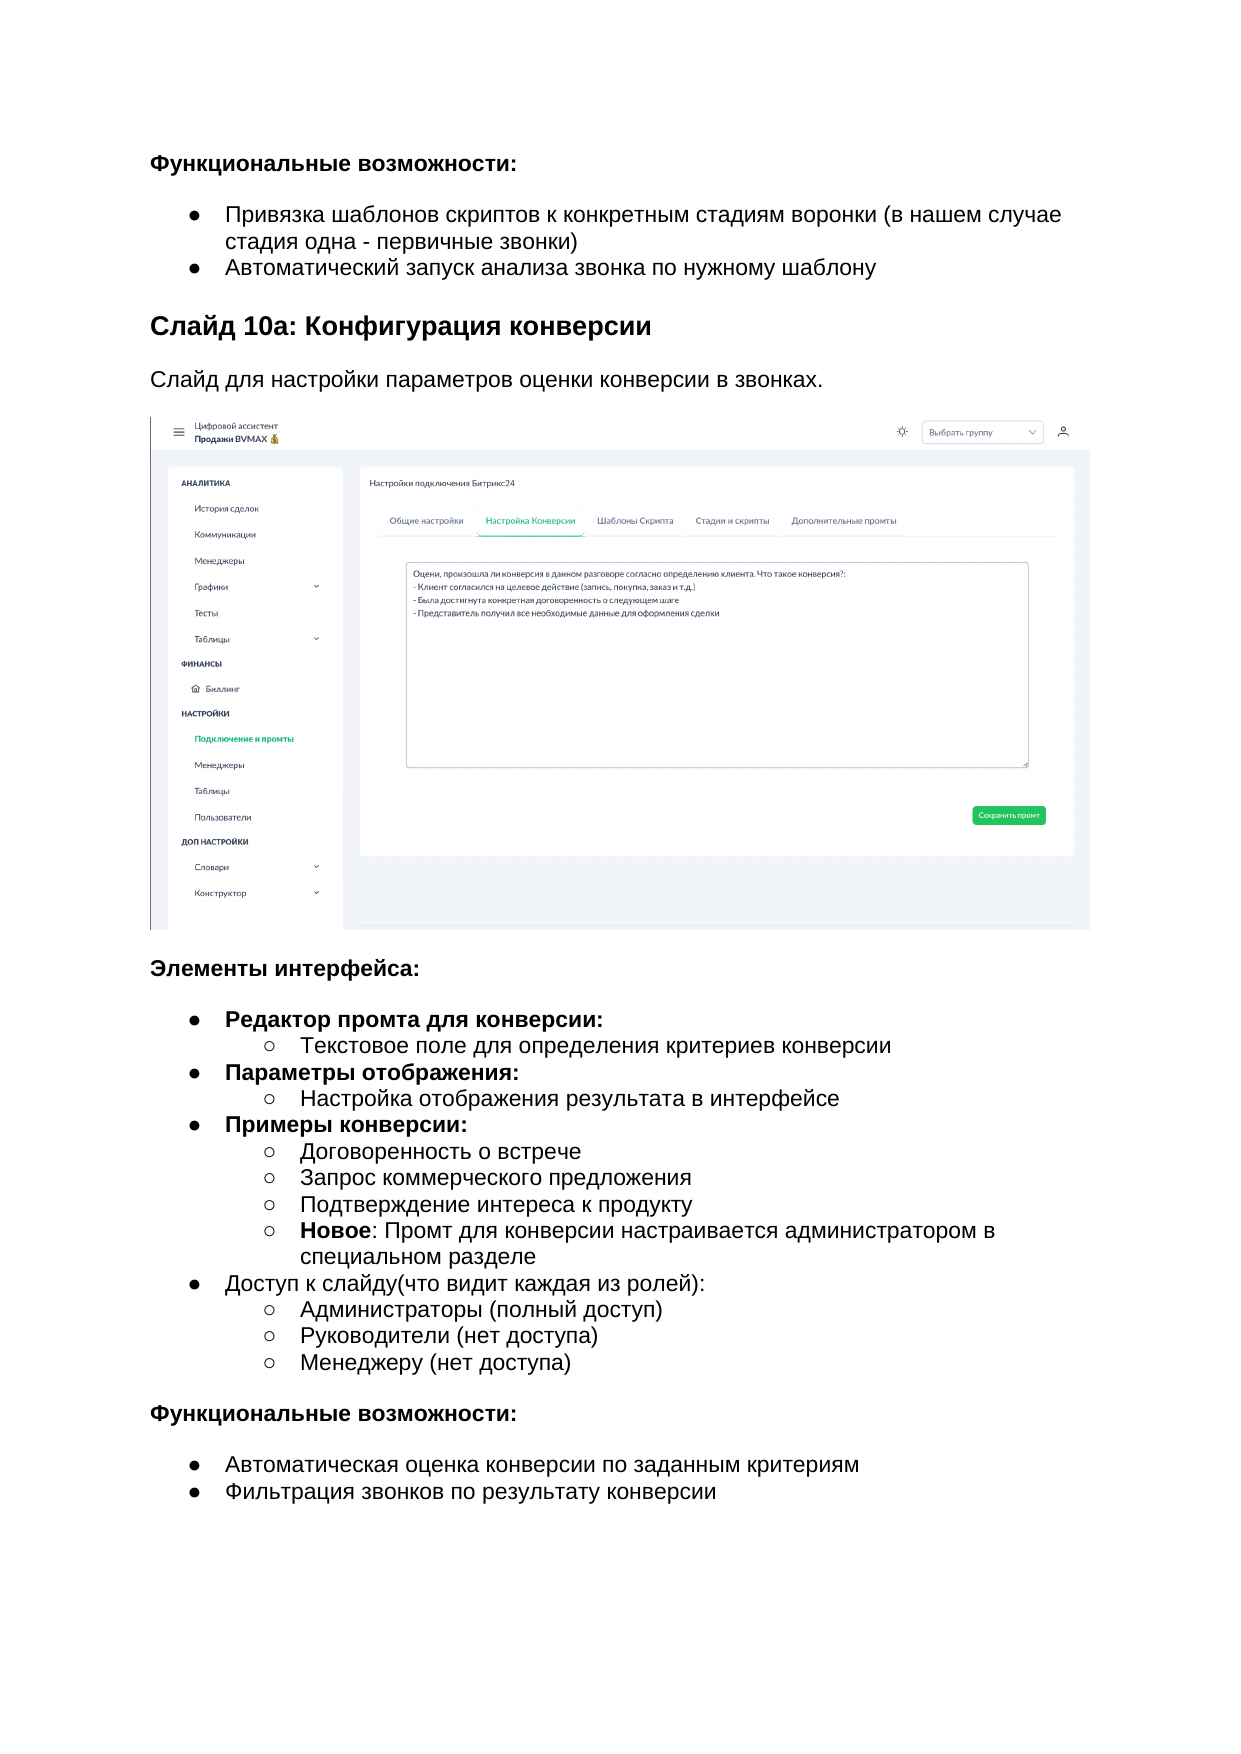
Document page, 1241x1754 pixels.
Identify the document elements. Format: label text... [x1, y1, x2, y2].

list Подтверждение интереса к продукту [262, 1191, 1090, 1217]
text Элементы интерфейса: [150, 955, 1090, 981]
list Привязка шаблонов скриптов к конкретным стадиям воронки (в нашем случае стадия одна - первичные звонки) [187, 201, 1090, 254]
text Слайд для настройки параметров оценки конверсии в звонках. [150, 366, 1090, 392]
list Администраторы (полный доступ) [262, 1296, 1090, 1322]
subtitle Слайд 10а: Конфигурация конверсии [150, 309, 1090, 341]
list Автоматический запуск анализа звонка по нужному шаблону [187, 254, 1090, 280]
list Доступ к слайду(что видит каждая из ролей): [187, 1269, 1090, 1296]
list Параметры отображения: [187, 1059, 1090, 1085]
list Автоматическая оценка конверсии по заданным критериям [187, 1451, 1090, 1478]
text Функциональные возможности: [150, 1400, 1090, 1426]
list Примеры конверсии: [187, 1111, 1090, 1138]
list Новое: Промт для конверсии настраивается администратором в специальном разделе [262, 1217, 1090, 1269]
list Редактор промта для конверсии: [187, 1006, 1090, 1032]
list Текстовое поле для определения критериев конверсии [262, 1032, 1090, 1059]
picture [150, 417, 1091, 930]
list Фильтрация звонков по результату конверсии [187, 1478, 1090, 1504]
text Функциональные возможности: [150, 150, 1090, 176]
list Договоренность о встрече [262, 1138, 1090, 1164]
list Руководители (нет доступа) [262, 1322, 1090, 1349]
list Запрос коммерческого предложения [262, 1164, 1090, 1191]
list Менеджеру (нет доступа) [262, 1349, 1090, 1375]
list Настройка отображения результата в интерфейсе [262, 1085, 1090, 1111]
